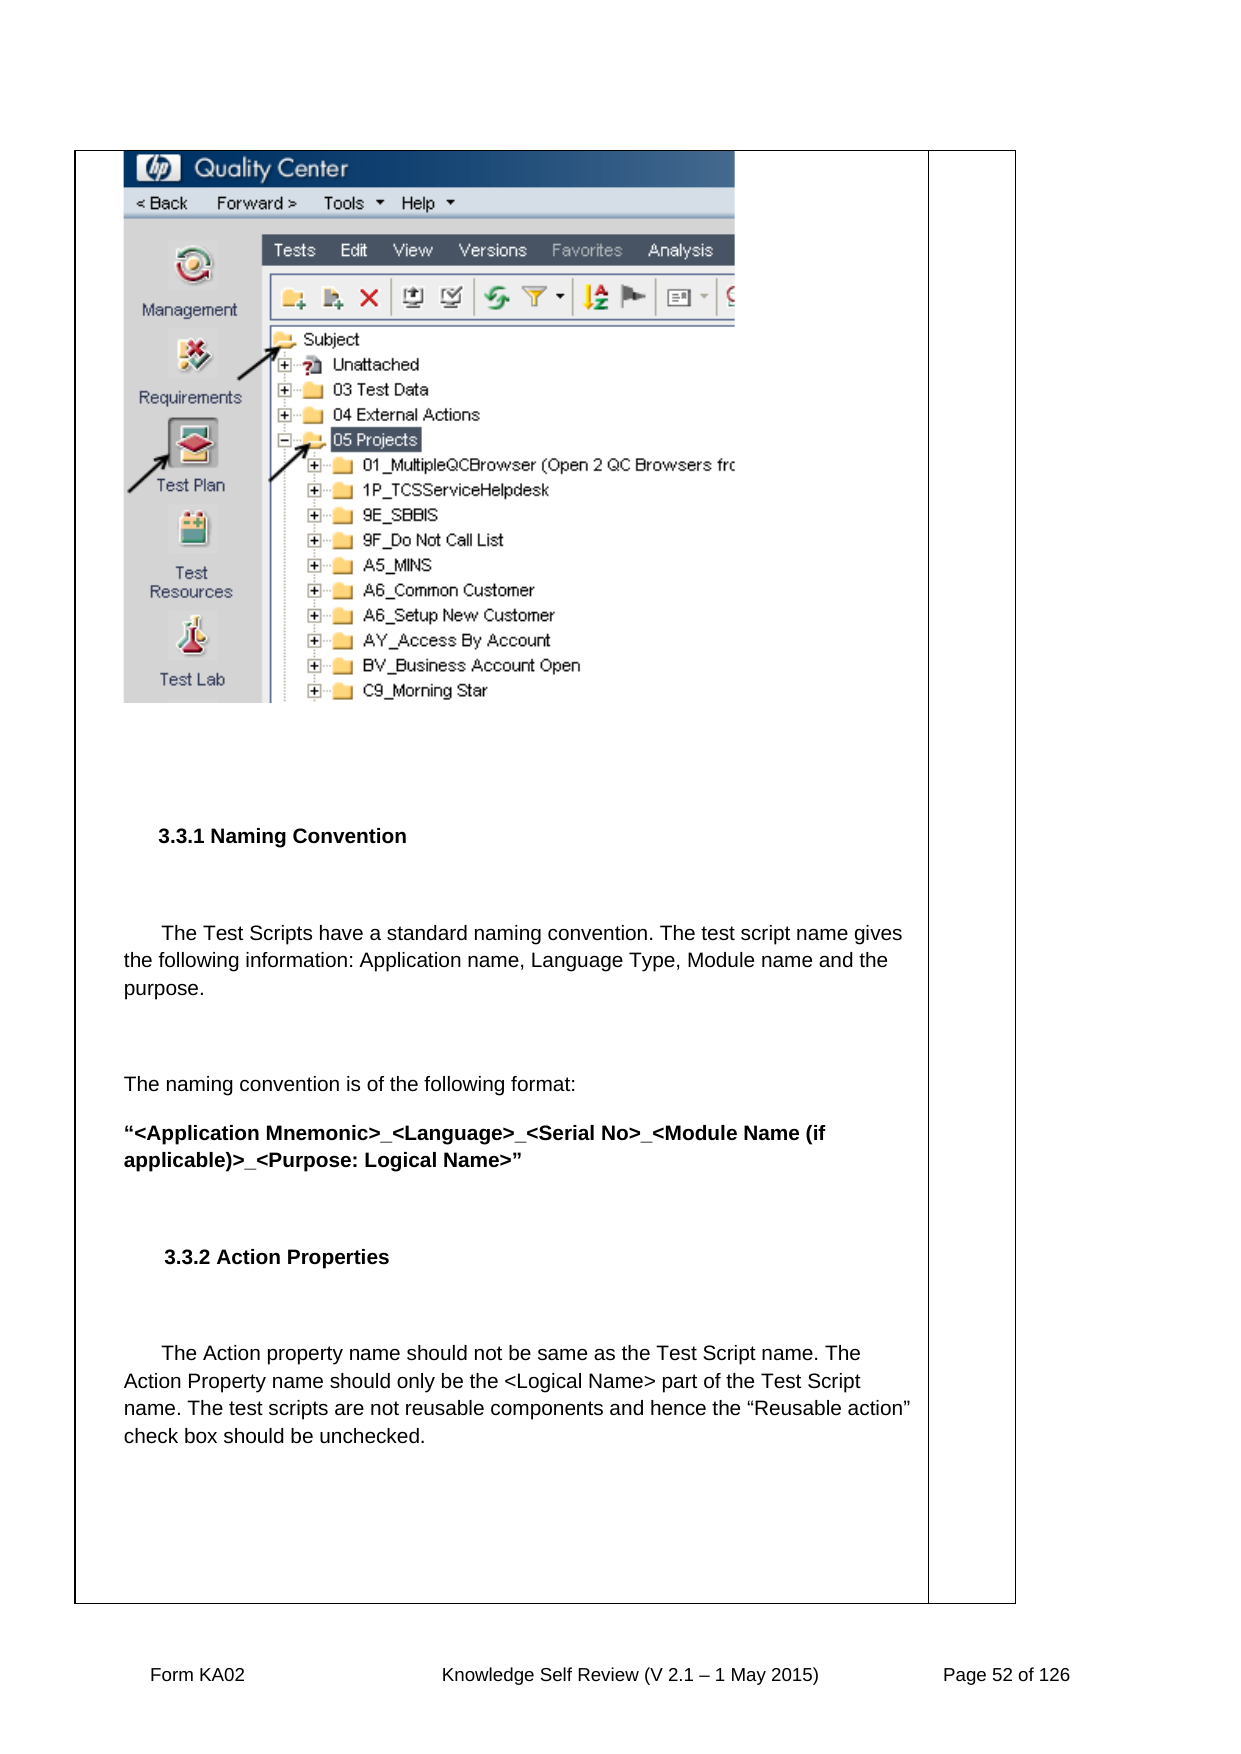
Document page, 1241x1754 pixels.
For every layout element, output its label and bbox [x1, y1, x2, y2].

picture [123, 151, 735, 703]
table_cell [929, 151, 1015, 1603]
table_cell [76, 151, 928, 1603]
